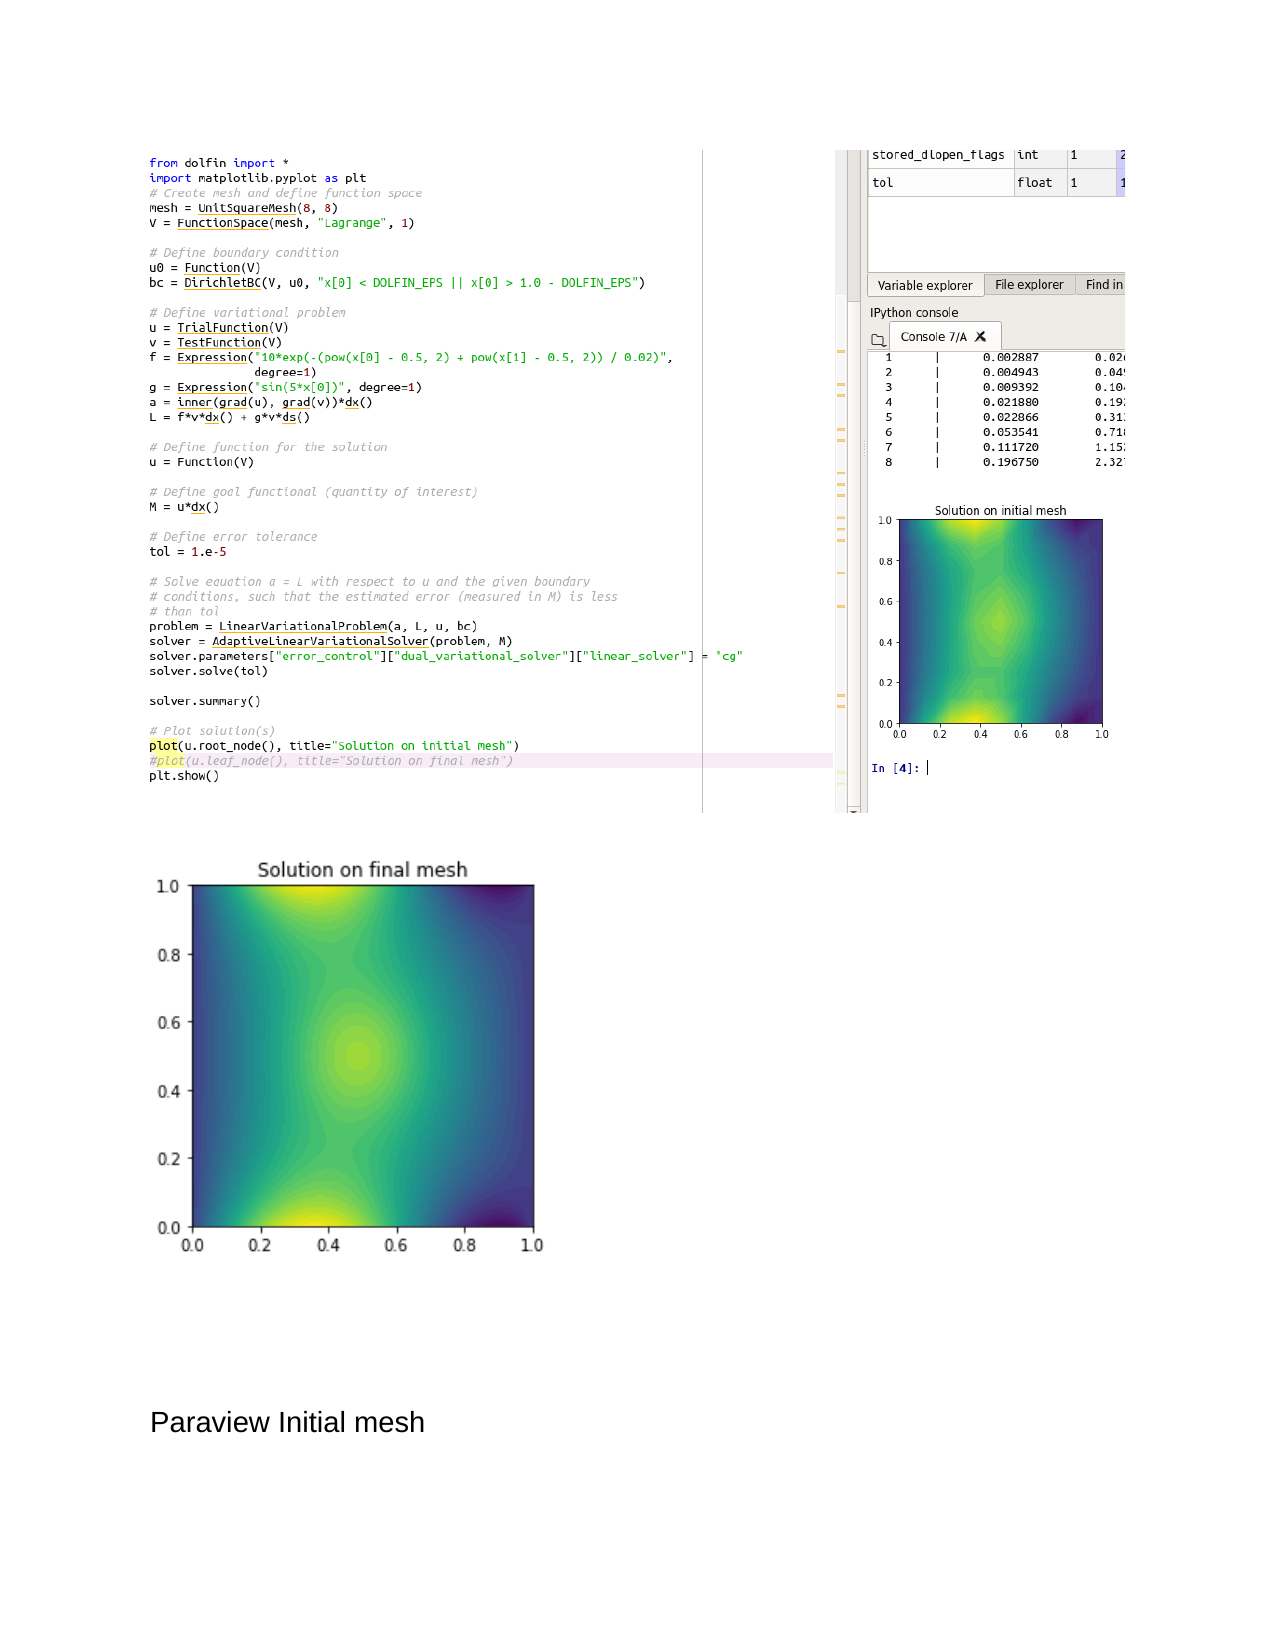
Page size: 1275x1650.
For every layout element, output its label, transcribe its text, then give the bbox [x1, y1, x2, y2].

picture [150, 816, 641, 1286]
picture [150, 150, 1125, 813]
text Paraview Initial mesh [150, 1404, 1125, 1438]
